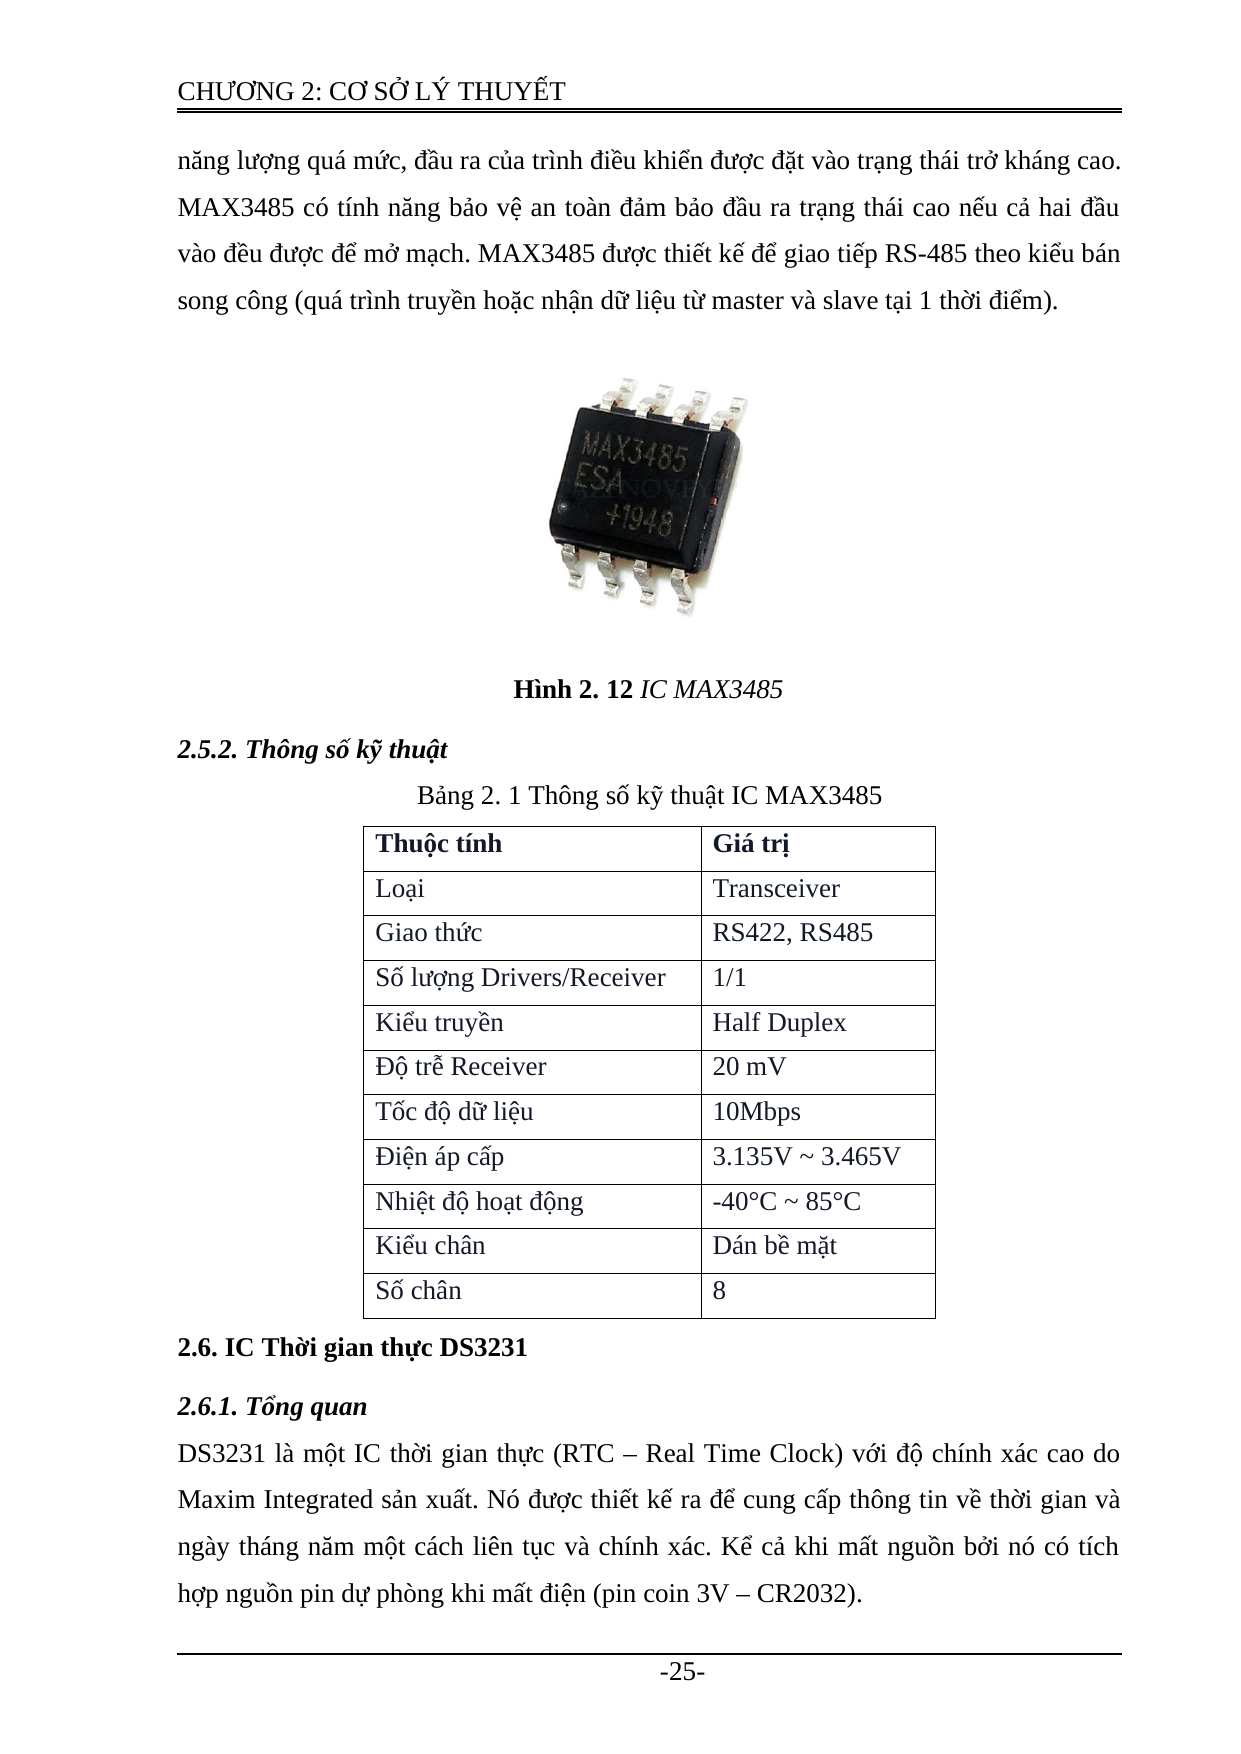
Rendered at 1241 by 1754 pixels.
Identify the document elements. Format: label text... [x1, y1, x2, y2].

table_cell Tốc độ dữ liệu [364, 1095, 701, 1139]
subtitle Tổng quan [177, 1390, 1122, 1421]
table_cell Kiểu truyền [364, 1006, 701, 1049]
subtitle Thông số kỹ thuật [177, 733, 1122, 764]
text DS3231 là một IC thời gian thực (RTC – Real Time Clock) với độ chính xác cao do Maxim Integrated sản xuất. Nó được thiết kế ra để cung cấp thông tin về thời gian và ngày tháng năm một cách liên tục và chính xác. Kể cả khi mất nguồn bởi nó có tích hợp nguồn pin dự phòng khi mất điện (pin coin 3V – CR2032). [177, 1437, 1122, 1608]
table_cell Transceiver [702, 872, 935, 915]
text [177, 144, 1122, 315]
table_cell Dán bề mặt [702, 1229, 935, 1273]
table_cell 10Mbps [702, 1095, 935, 1139]
table_cell Half Duplex [702, 1006, 935, 1049]
table_cell 3.135V ~ 3.465V [702, 1140, 935, 1183]
table_cell 20 mV [702, 1051, 935, 1094]
table_cell Số chân [364, 1274, 701, 1318]
text Bảng 2. 1 Thông số kỹ thuật IC MAX3485 [177, 779, 1122, 811]
table_cell Kiểu chân [364, 1229, 701, 1273]
table_cell Điện áp cấp [364, 1140, 701, 1183]
table_cell Số lượng Drivers/Receiver [364, 961, 701, 1005]
subtitle IC Thời gian thực DS3231 [177, 1331, 1122, 1362]
table_cell RS422, RS485 [702, 916, 935, 960]
table_cell -40°C ~ 85°C [702, 1185, 935, 1228]
table_cell Giao thức [364, 916, 701, 960]
table_header Giá trị [702, 827, 935, 871]
picture [486, 330, 814, 658]
table_cell Độ trễ Receiver [364, 1051, 701, 1094]
table_header Thuộc tính [364, 827, 701, 871]
table_cell 1/1 [702, 961, 935, 1005]
table_cell 8 [702, 1274, 935, 1318]
table_cell Nhiệt độ hoạt động [364, 1185, 701, 1228]
text Hình 2. 12 IC MAX3485 [177, 673, 1122, 705]
table_cell Loại [364, 872, 701, 915]
